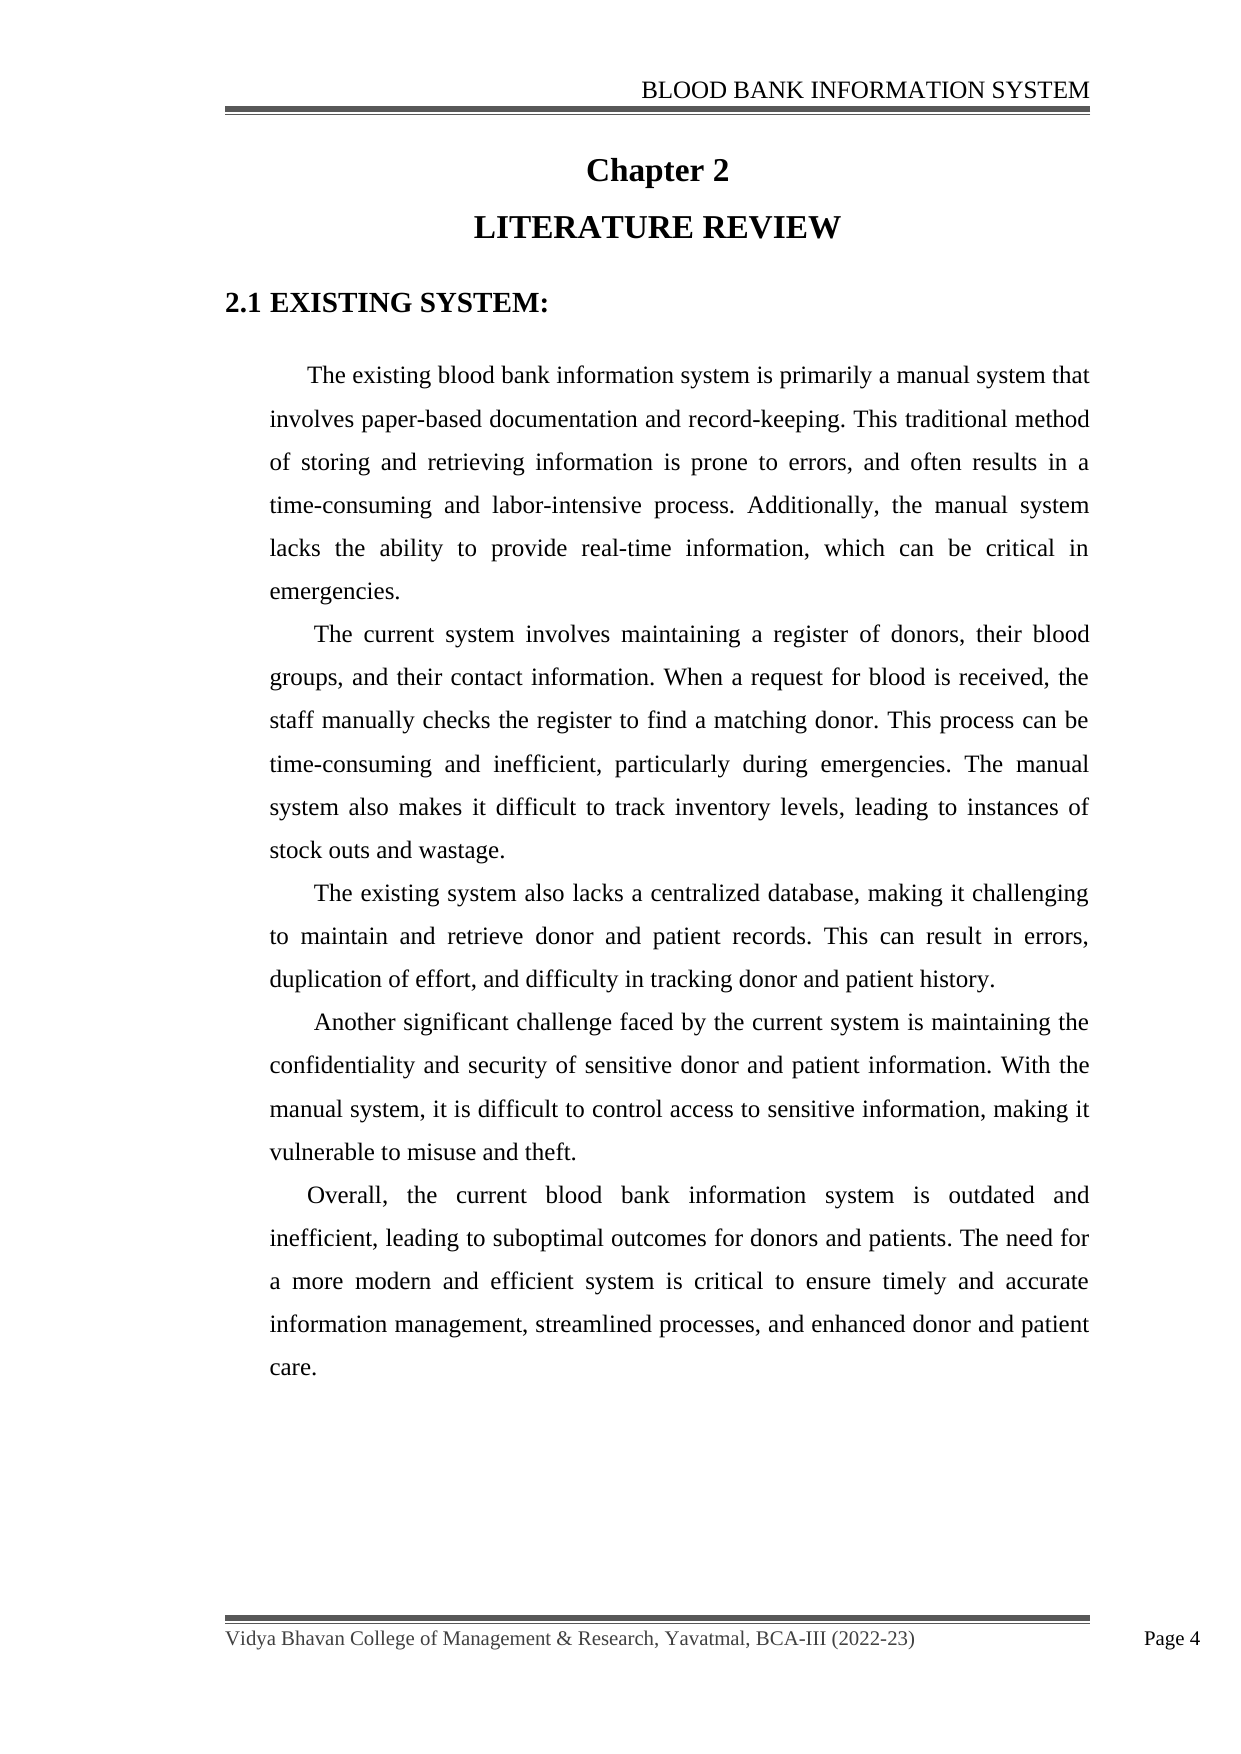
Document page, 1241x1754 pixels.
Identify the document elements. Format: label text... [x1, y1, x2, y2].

text Another significant challenge faced by the current system is maintaining the confidentiality and security of sensitive donor and patient information. With the manual system, it is difficult to control access to sensitive information, making it vulnerable to misuse and theft. [269, 1007, 1090, 1166]
text The existing blood bank information system is primarily a manual system that involves paper-based documentation and record-keeping. This traditional method of storing and retrieving information is prone to errors, and often results in a time-consuming and labor-intensive process. Additionally, the manual system lacks the ability to provide real-time information, which can be critical in emergencies. [269, 361, 1090, 605]
text Chapter 2 [225, 150, 1090, 188]
text The existing system also lacks a centralized database, making it challenging to maintain and retrieve donor and patient records. This can result in errors, duplication of effort, and difficulty in tracking donor and patient history. [269, 878, 1090, 993]
list EXISTING SYSTEM: [225, 285, 1090, 319]
text The current system involves maintaining a register of donors, their blood groups, and their contact information. When a request for blood is received, the staff manually checks the register to find a matching donor. This process can be time-consuming and inefficient, particularly during emergencies. The manual system also makes it difficult to track inventory levels, leading to instances of stock outs and wastage. [269, 619, 1090, 864]
text LITERATURE REVIEW [225, 207, 1090, 246]
text Overall, the current blood bank information system is outdated and inefficient, leading to suboptimal outcomes for donors and patients. The need for a more modern and efficient system is critical to ensure timely and accurate information management, streamlined processes, and enhanced donor and patient care. [269, 1180, 1090, 1381]
